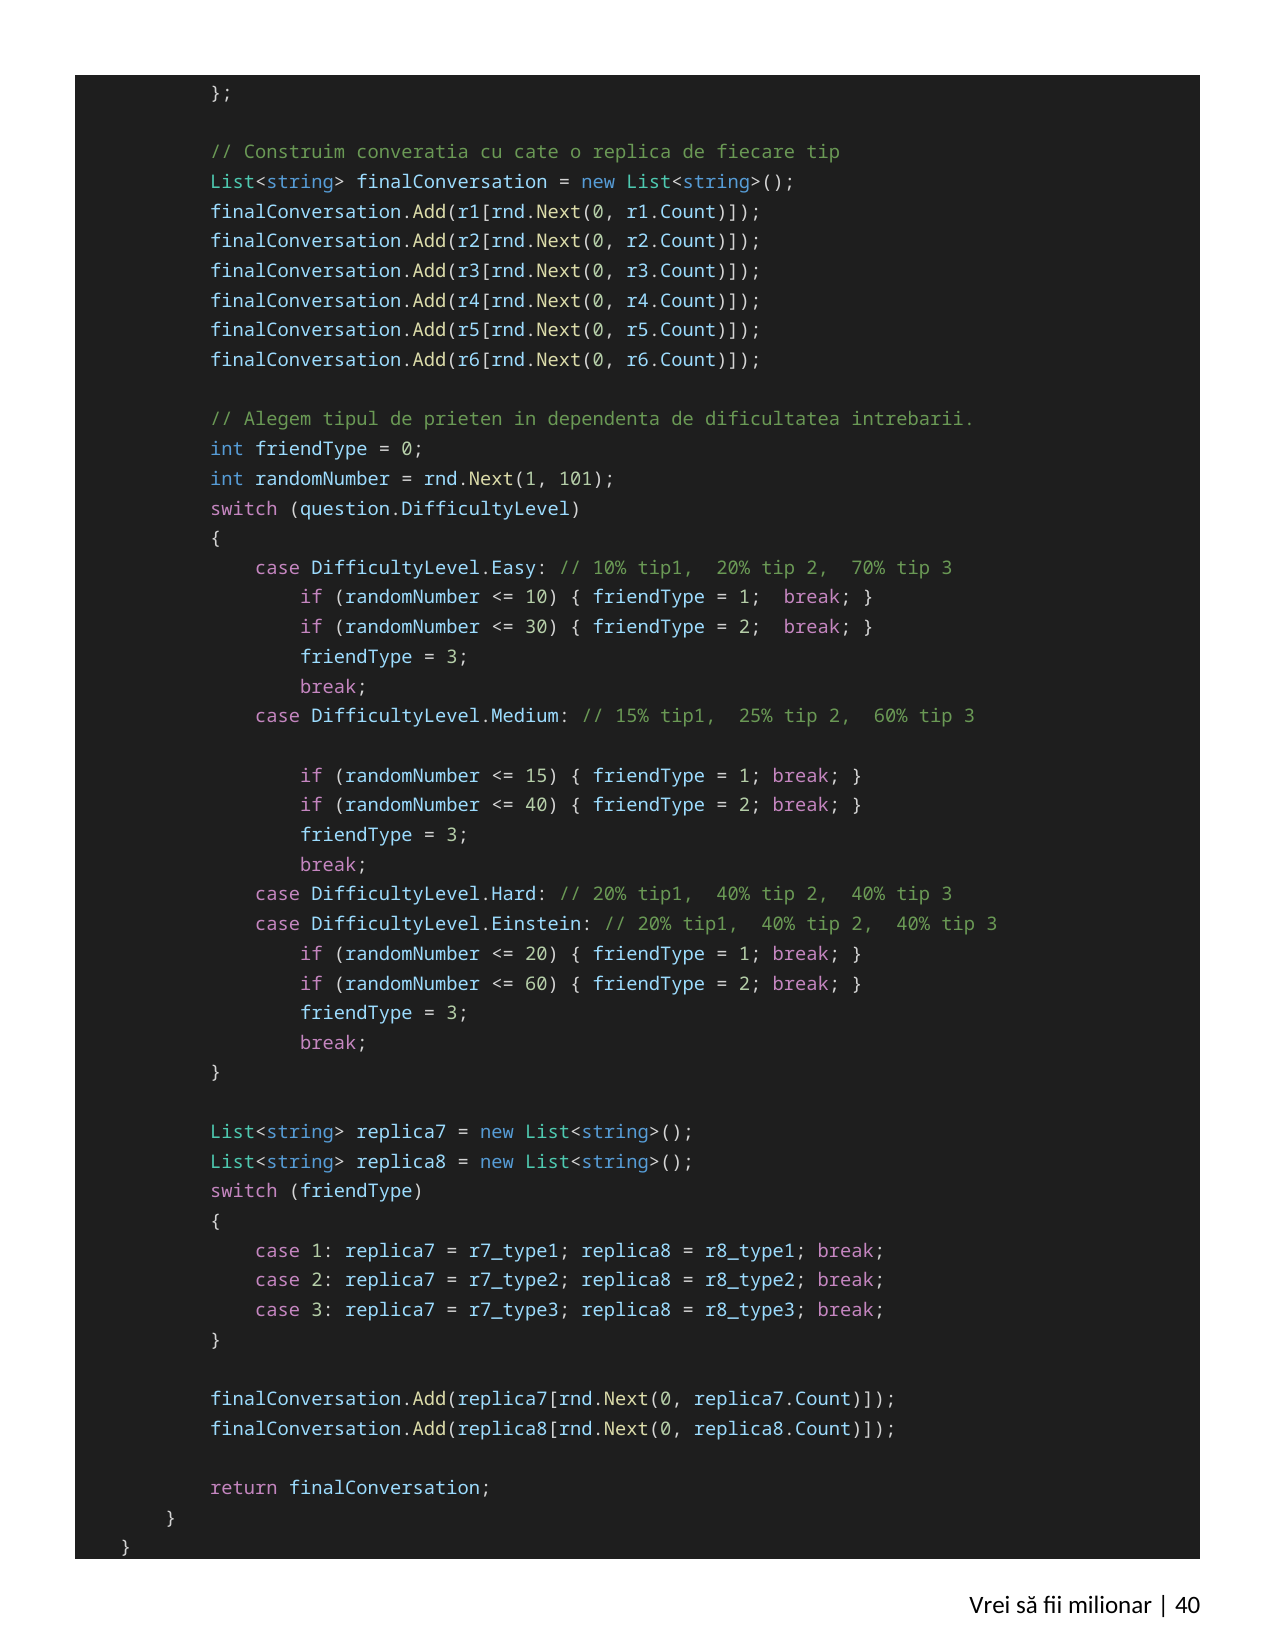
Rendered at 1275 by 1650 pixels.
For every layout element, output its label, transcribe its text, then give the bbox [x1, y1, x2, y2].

text // Construim converatia cu cate o replica de fiecare tip [75, 134, 1200, 164]
text finalConversation.Add(r2[rnd.Next(0, r2.Count)]); [75, 223, 1200, 253]
text switch (question.DifficultyLevel) [75, 491, 1200, 520]
text if (randomNumber <= 30) { friendType = 2; break; } [75, 609, 1200, 639]
text break; [75, 847, 1200, 877]
text finalConversation.Add(r3[rnd.Next(0, r3.Count)]); [75, 253, 1200, 283]
text List<string> replica7 = new List<string>(); [75, 1114, 1200, 1144]
text List<string> finalConversation = new List<string>(); [75, 164, 1200, 194]
text return finalConversation; [75, 1470, 1200, 1500]
text } [75, 1530, 1200, 1559]
text if (randomNumber <= 40) { friendType = 2; break; } [75, 787, 1200, 817]
text int friendType = 0; [75, 431, 1200, 461]
text friendType = 3; [75, 817, 1200, 847]
text case 1: replica7 = r7_type1; replica8 = r8_type1; break; [75, 1233, 1200, 1262]
text int randomNumber = rnd.Next(1, 101); [75, 461, 1200, 491]
text friendType = 3; [75, 995, 1200, 1025]
text case 2: replica7 = r7_type2; replica8 = r8_type2; break; [75, 1262, 1200, 1292]
text finalConversation.Add(r5[rnd.Next(0, r5.Count)]); [75, 312, 1200, 342]
text if (randomNumber <= 10) { friendType = 1; break; } [75, 580, 1200, 609]
text case 3: replica7 = r7_type3; replica8 = r8_type3; break; [75, 1292, 1200, 1322]
text friendType = 3; [75, 639, 1200, 669]
text }; [75, 75, 1200, 105]
text List<string> replica8 = new List<string>(); [75, 1144, 1200, 1173]
text if (randomNumber <= 60) { friendType = 2; break; } [75, 966, 1200, 995]
text finalConversation.Add(r6[rnd.Next(0, r6.Count)]); [75, 342, 1200, 372]
text case DifficultyLevel.Hard: // 20% tip1, 40% tip 2, 40% tip 3 [75, 877, 1200, 906]
text } [75, 1500, 1200, 1530]
text finalConversation.Add(r4[rnd.Next(0, r4.Count)]); [75, 283, 1200, 312]
text // Alegem tipul de prieten in dependenta de dificultatea intrebarii. [75, 402, 1200, 431]
text finalConversation.Add(r1[rnd.Next(0, r1.Count)]); [75, 194, 1200, 223]
text switch (friendType) [75, 1173, 1200, 1203]
text { [75, 520, 1200, 550]
text break; [75, 669, 1200, 698]
text } [75, 1055, 1200, 1084]
text } [75, 1322, 1200, 1352]
text finalConversation.Add(replica7[rnd.Next(0, replica7.Count)]); [75, 1381, 1200, 1411]
text if (randomNumber <= 20) { friendType = 1; break; } [75, 936, 1200, 966]
text case DifficultyLevel.Medium: // 15% tip1, 25% tip 2, 60% tip 3 [75, 698, 1200, 728]
text finalConversation.Add(replica8[rnd.Next(0, replica8.Count)]); [75, 1411, 1200, 1441]
text case DifficultyLevel.Easy: // 10% tip1, 20% tip 2, 70% tip 3 [75, 550, 1200, 580]
text { [75, 1203, 1200, 1233]
text if (randomNumber <= 15) { friendType = 1; break; } [75, 758, 1200, 787]
text case DifficultyLevel.Einstein: // 20% tip1, 40% tip 2, 40% tip 3 [75, 906, 1200, 936]
text break; [75, 1025, 1200, 1055]
